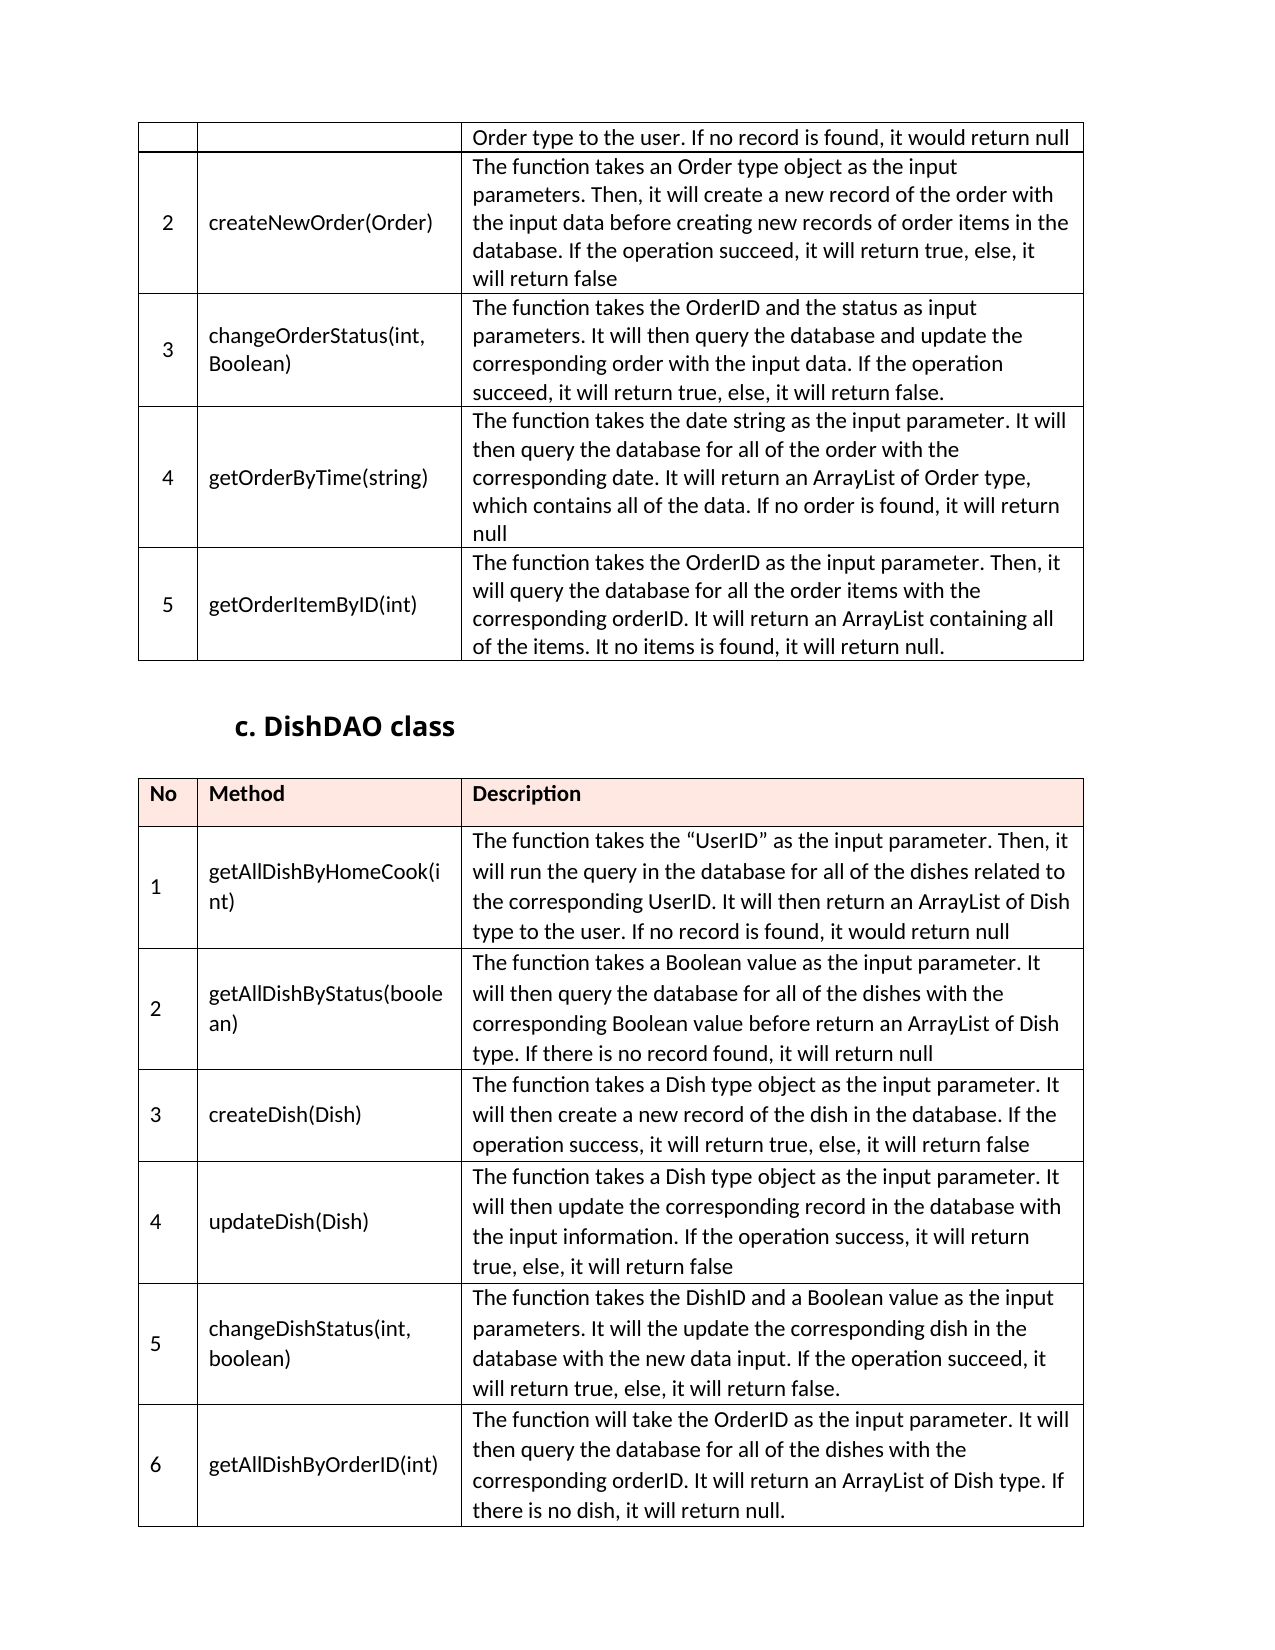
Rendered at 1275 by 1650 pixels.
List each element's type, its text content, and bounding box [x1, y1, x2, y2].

table_cell 3 [139, 1070, 197, 1161]
table_cell The function takes the OrderID and the status as input parameters. It will then query the database and update the corresponding order with the input data. If the operation succeed, it will return true, else, it will return false. [462, 294, 1083, 406]
table_cell changeDishStatus(int, boolean) [198, 1284, 461, 1404]
table_cell The function will take the OrderID as the input parameter. It will then query the database for all of the dishes with the corresponding orderID. It will return an ArrayList of Dish type. If there is no dish, it will return null. [462, 1405, 1083, 1526]
table_cell 1 [139, 827, 197, 947]
table_cell getAllDishByStatus(boolean) [198, 949, 461, 1069]
table_header Description [462, 779, 1083, 826]
table_cell createNewOrder(Order) [198, 153, 461, 292]
table_cell 5 [139, 1284, 197, 1404]
table_header No [139, 779, 197, 826]
table_cell 1 [139, 123, 197, 151]
table_cell 4 [139, 407, 197, 547]
table_cell getAllDishByOrderID(int) [198, 1405, 461, 1526]
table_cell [198, 123, 461, 151]
subtitle c. DishDAO class [234, 708, 1125, 745]
table_cell The function takes the “UserID” as the input parameter. Then, it will run the query in the database for all of the dishes related to the corresponding UserID. It will then return an ArrayList of Dish type to the user. If no record is found, it would return null [462, 827, 1083, 947]
table_cell getOrderItemByID(int) [198, 548, 461, 660]
table_cell 2 [139, 949, 197, 1069]
table_header Method [198, 779, 461, 826]
table_cell The function takes a Dish type object as the input parameter. It will then update the corresponding record in the database with the input information. If the operation success, it will return true, else, it will return false [462, 1162, 1083, 1282]
table_cell getOrderByTime(string) [198, 407, 461, 547]
table_cell updateDish(Dish) [198, 1162, 461, 1282]
table_cell 4 [139, 1162, 197, 1282]
table_cell The function takes the DishID and a Boolean value as the input parameters. It will the update the corresponding dish in the database with the new data input. If the operation succeed, it will return true, else, it will return false. [462, 1284, 1083, 1404]
table_cell createDish(Dish) [198, 1070, 461, 1161]
table_cell changeOrderStatus(int, Boolean) [198, 294, 461, 406]
table_cell 6 [139, 1405, 197, 1526]
table_cell The function takes an Order type object as the input parameters. Then, it will create a new record of the order with the input data before creating new records of order items in the database. If the operation succeed, it will return true, else, it will return false [462, 153, 1083, 292]
table_cell 2 [139, 153, 197, 292]
table_cell The function takes the OrderID as the input parameter. Then, it will query the database for all the order items with the corresponding orderID. It will return an ArrayList containing all of the items. It no items is found, it will return null. [462, 548, 1083, 660]
table_cell The function takes a Boolean value as the input parameter. It will then query the database for all of the dishes with the corresponding Boolean value before return an ArrayList of Dish type. If there is no record found, it will return null [462, 949, 1083, 1069]
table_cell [462, 123, 1083, 151]
table_cell getAllDishByHomeCook(int) [198, 827, 461, 947]
table_cell 5 [139, 548, 197, 660]
table_cell The function takes a Dish type object as the input parameter. It will then create a new record of the dish in the database. If the operation success, it will return true, else, it will return false [462, 1070, 1083, 1161]
table_cell The function takes the date string as the input parameter. It will then query the database for all of the order with the corresponding date. It will return an ArrayList of Order type, which contains all of the data. If no order is found, it will return null [462, 407, 1083, 547]
table_cell 3 [139, 294, 197, 406]
